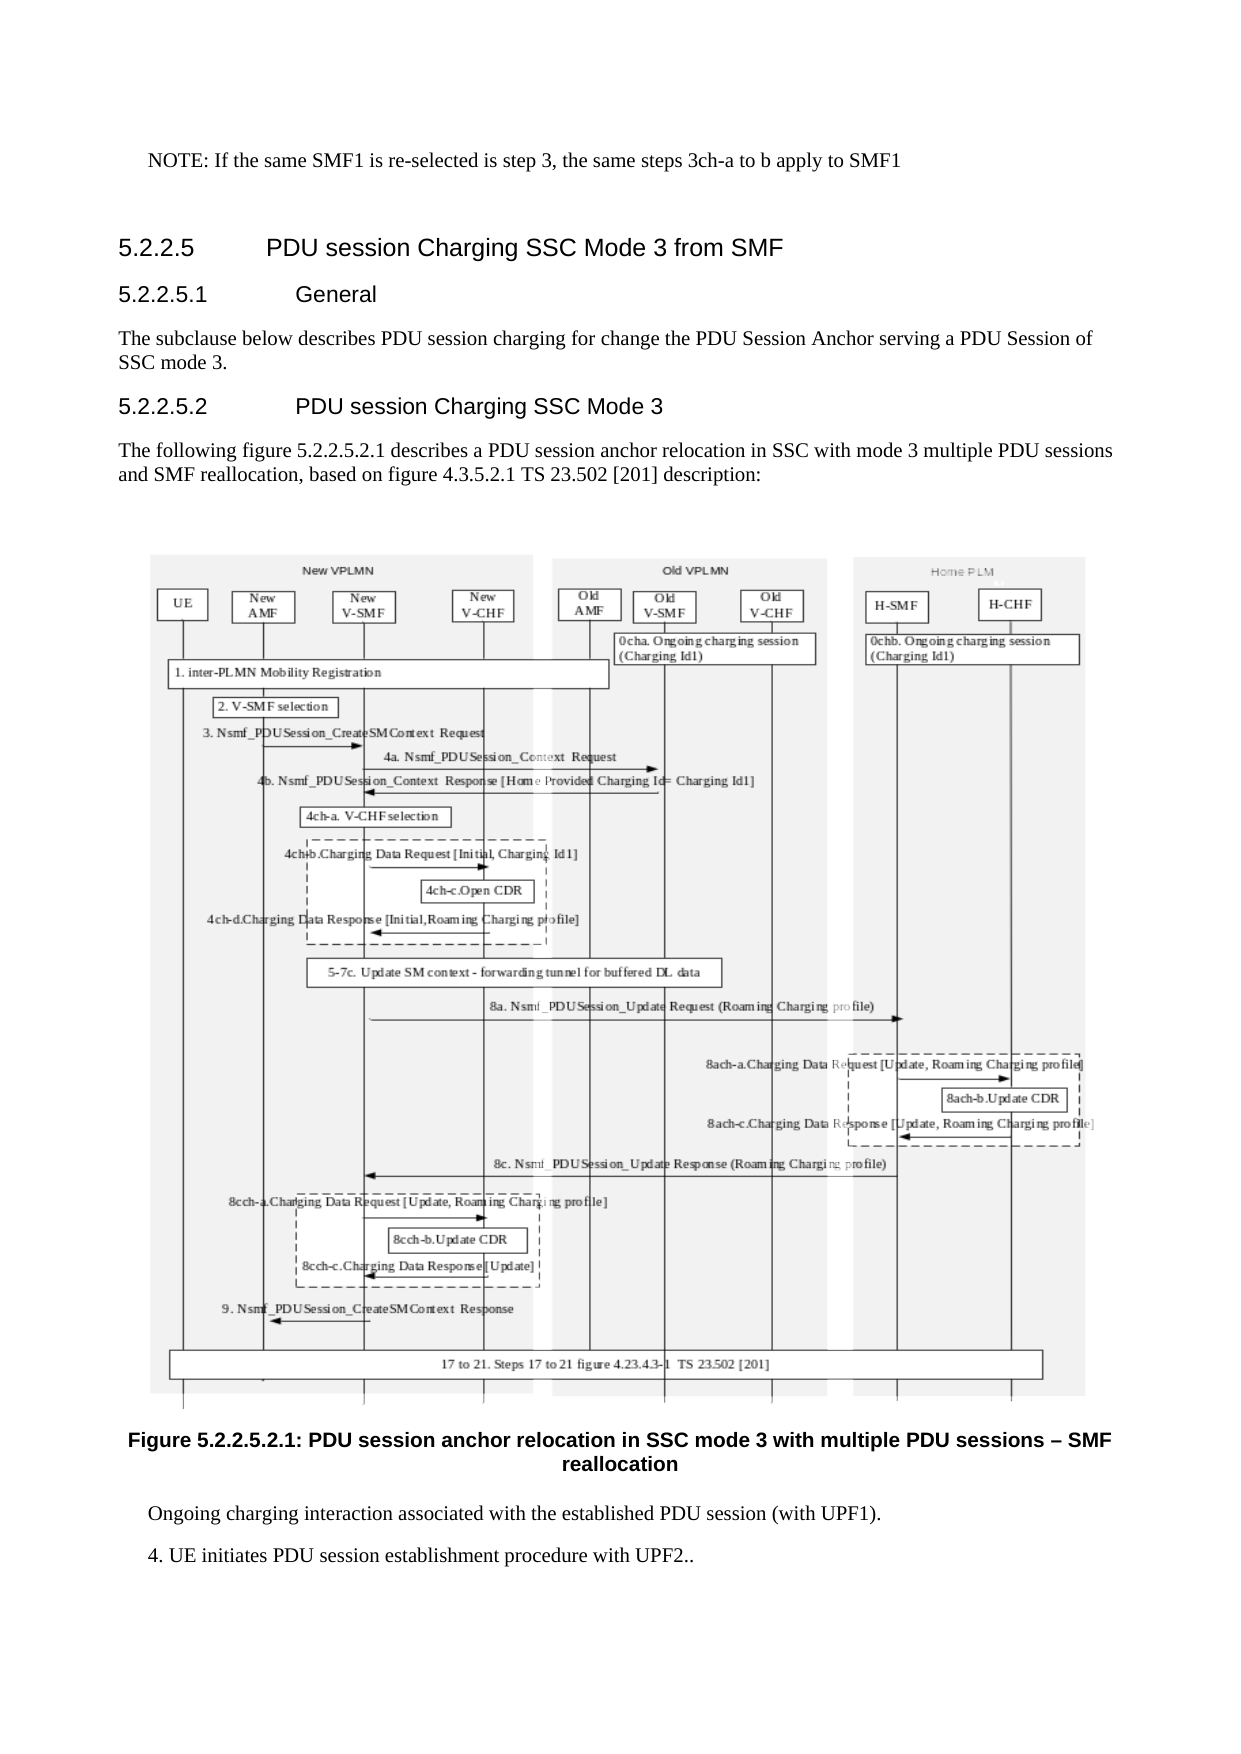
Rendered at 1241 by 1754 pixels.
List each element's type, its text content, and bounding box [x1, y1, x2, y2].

subtitle 5.2.2.5.1 General [118, 281, 1122, 307]
subtitle 5.2.2.5 PDU session Charging SSC Mode 3 from SMF [118, 233, 1122, 262]
text 4. UE initiates PDU session establishment procedure with UPF2.. [148, 1543, 1122, 1567]
text NOTE: If the same SMF1 is re-selected is step 3, the same steps 3ch-a to b apply to SMF1 [148, 147, 1122, 172]
text Figure 5.2.2.5.2.1: PDU session anchor relocation in SSC mode 3 with multiple PDU sessions – SMF reallocation [118, 1428, 1122, 1476]
text The following figure 5.2.2.5.2.1 describes a PDU session anchor relocation in SSC with mode 3 multiple PDU sessions and SMF reallocation, based on figure 4.3.5.2.1 TS 23.502 [201] description: [118, 438, 1122, 486]
text The subclause below describes PDU session charging for change the PDU Session Anchor serving a PDU Session of SSC mode 3. [118, 326, 1122, 374]
subtitle 5.2.2.5.2 PDU session Charging SSC Mode 3 [118, 393, 1122, 419]
text Ongoing charging interaction associated with the established PDU session (with UPF1). [148, 1501, 1122, 1524]
